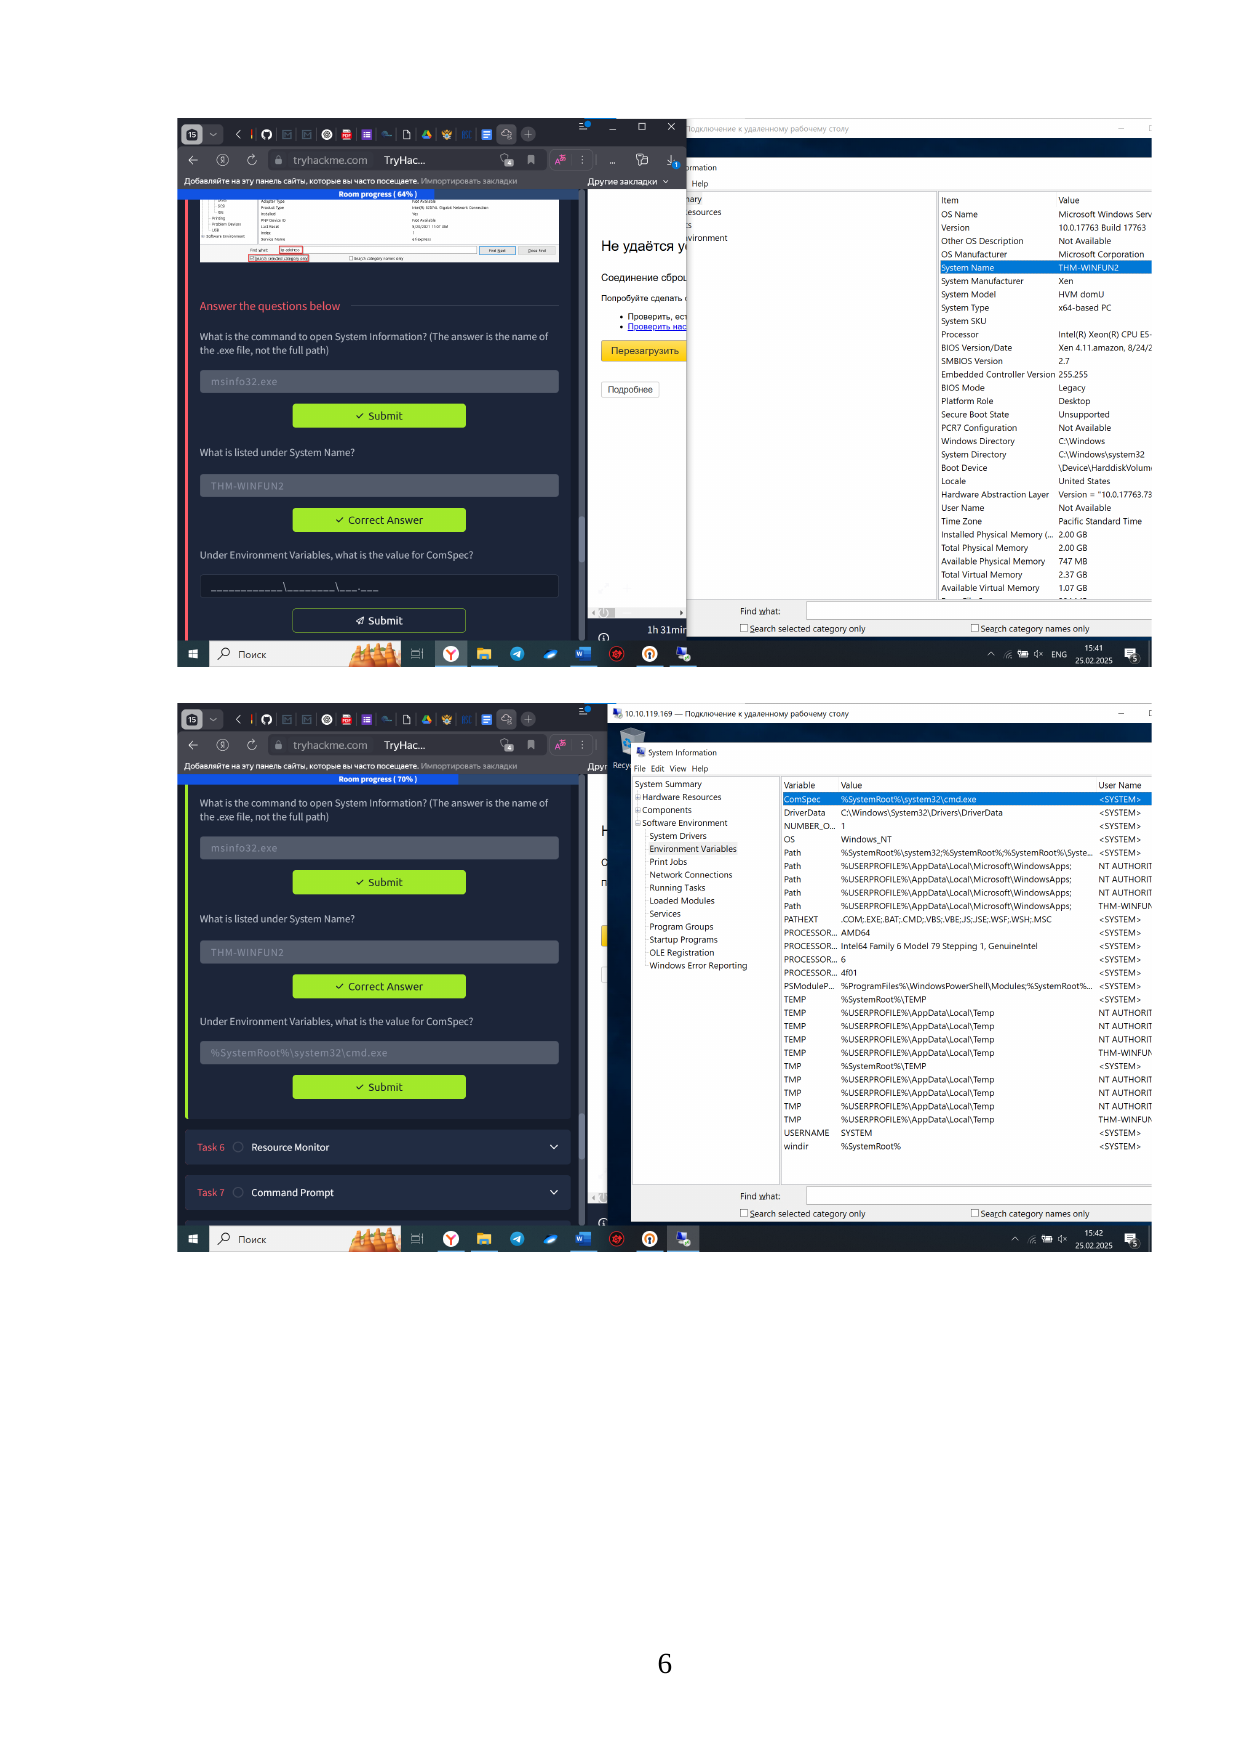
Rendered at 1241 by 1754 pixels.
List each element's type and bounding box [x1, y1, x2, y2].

picture [177, 118, 1152, 667]
picture [177, 703, 1152, 1252]
